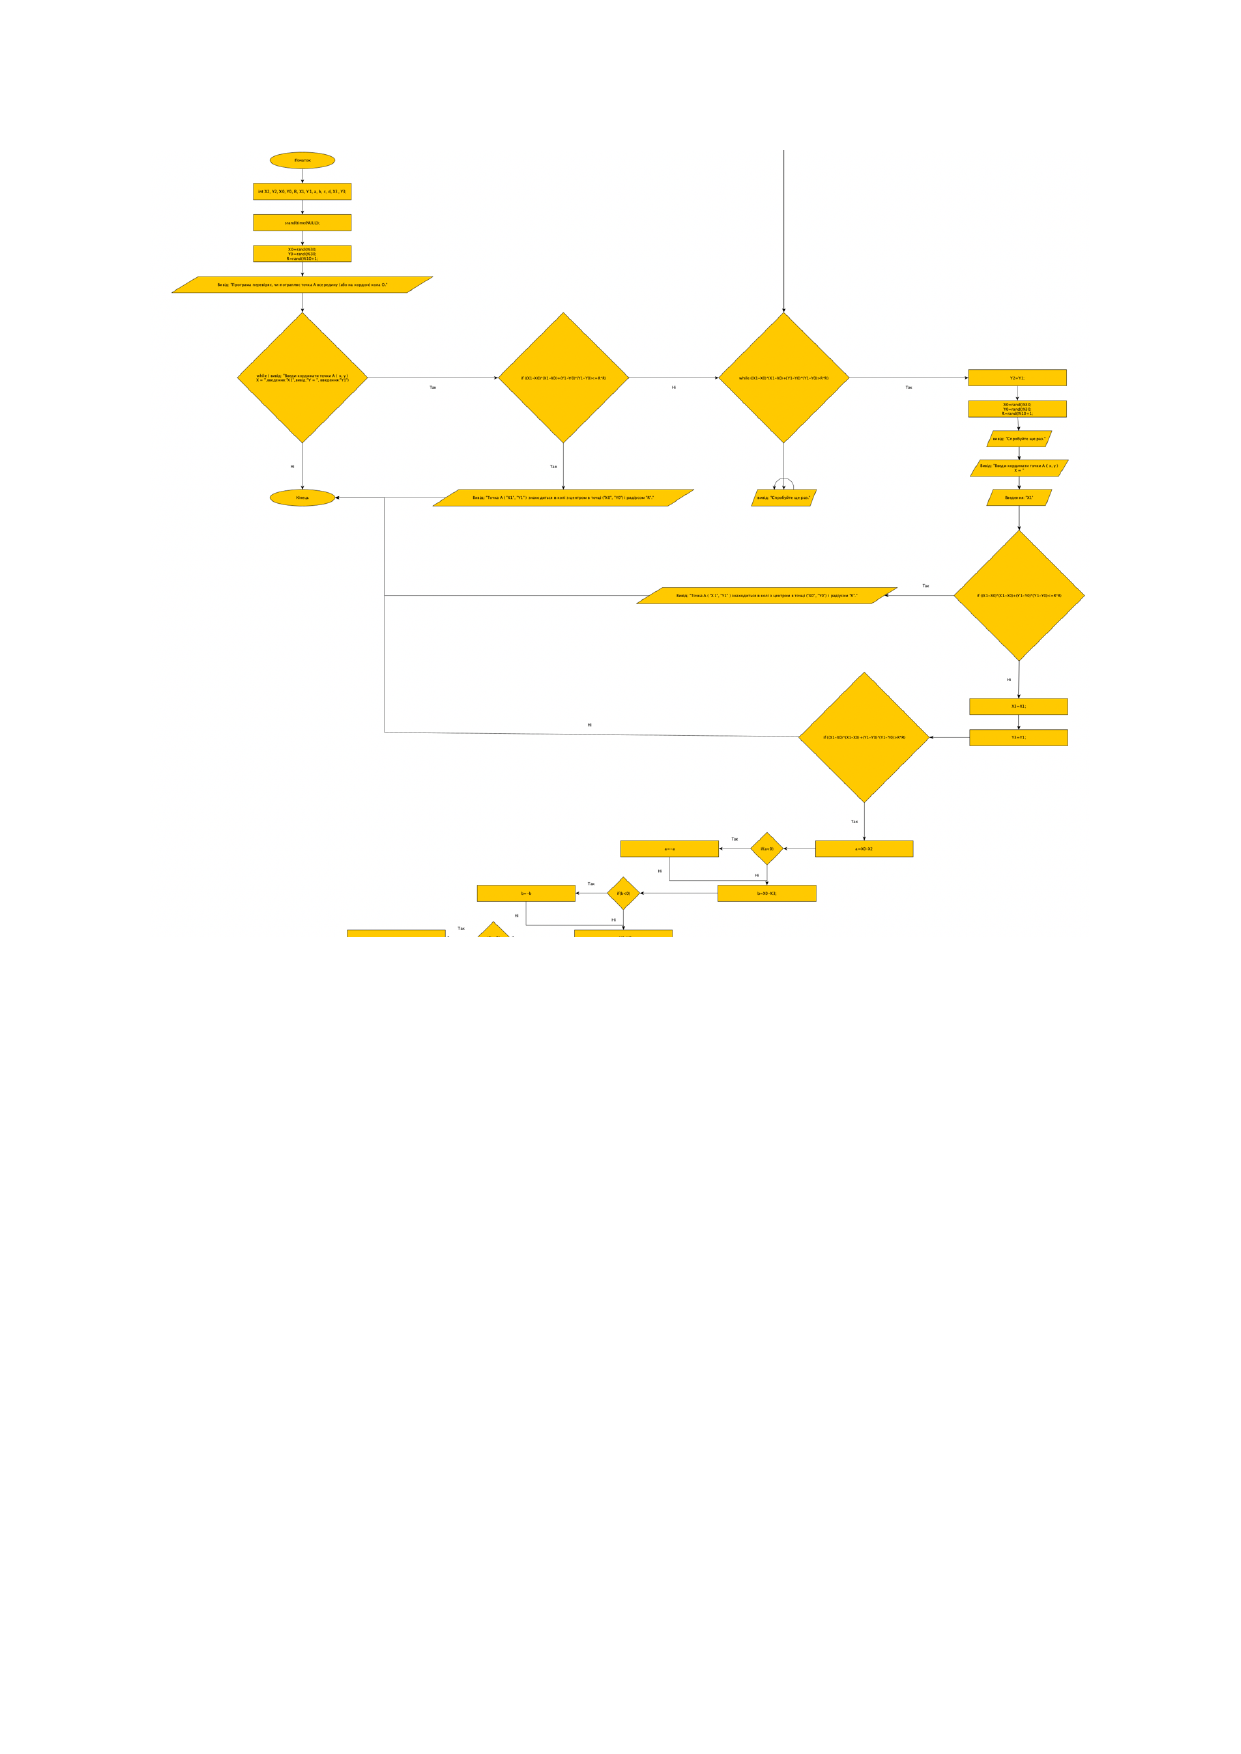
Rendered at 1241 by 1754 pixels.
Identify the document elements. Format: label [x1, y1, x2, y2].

picture [150, 150, 1091, 937]
